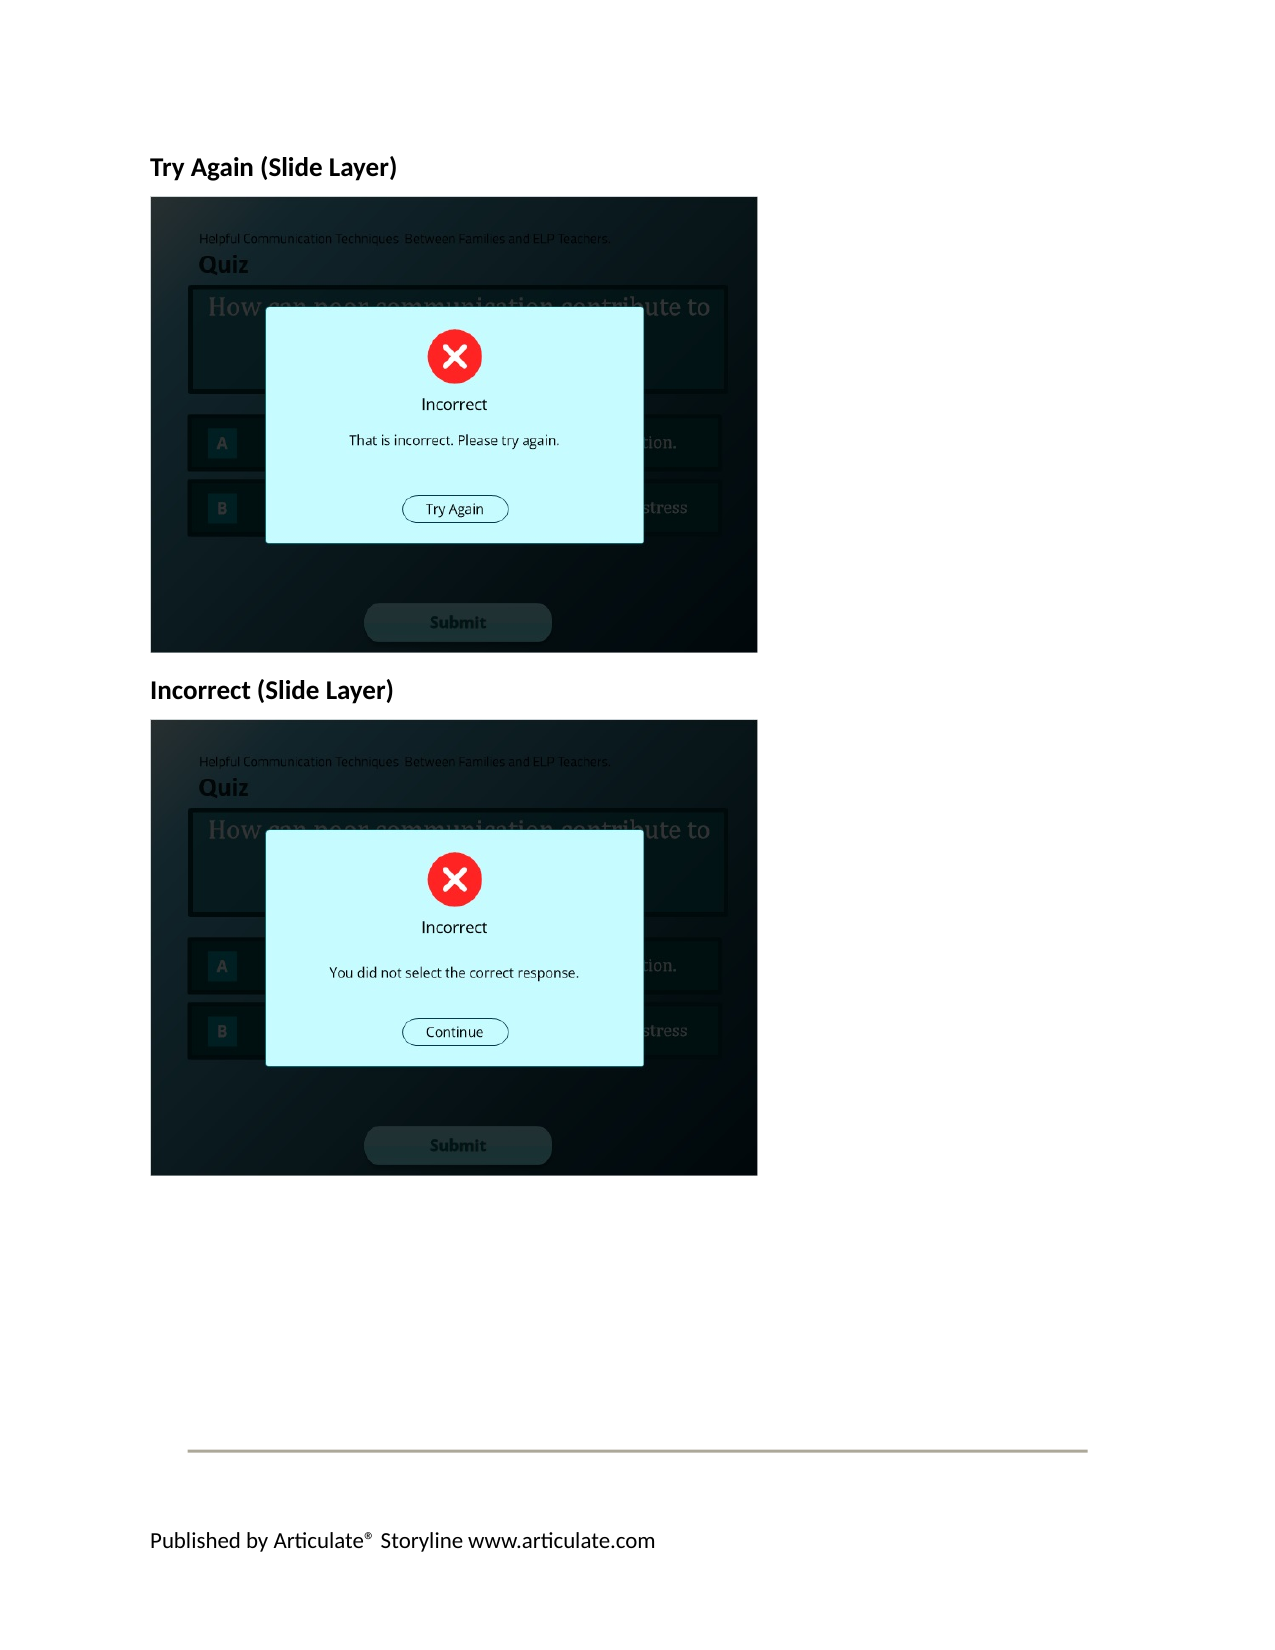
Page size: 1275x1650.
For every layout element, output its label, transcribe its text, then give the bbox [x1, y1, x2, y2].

subtitle Try Again (Slide Layer) [150, 150, 1125, 183]
subtitle Incorrect (Slide Layer) [150, 673, 1125, 706]
